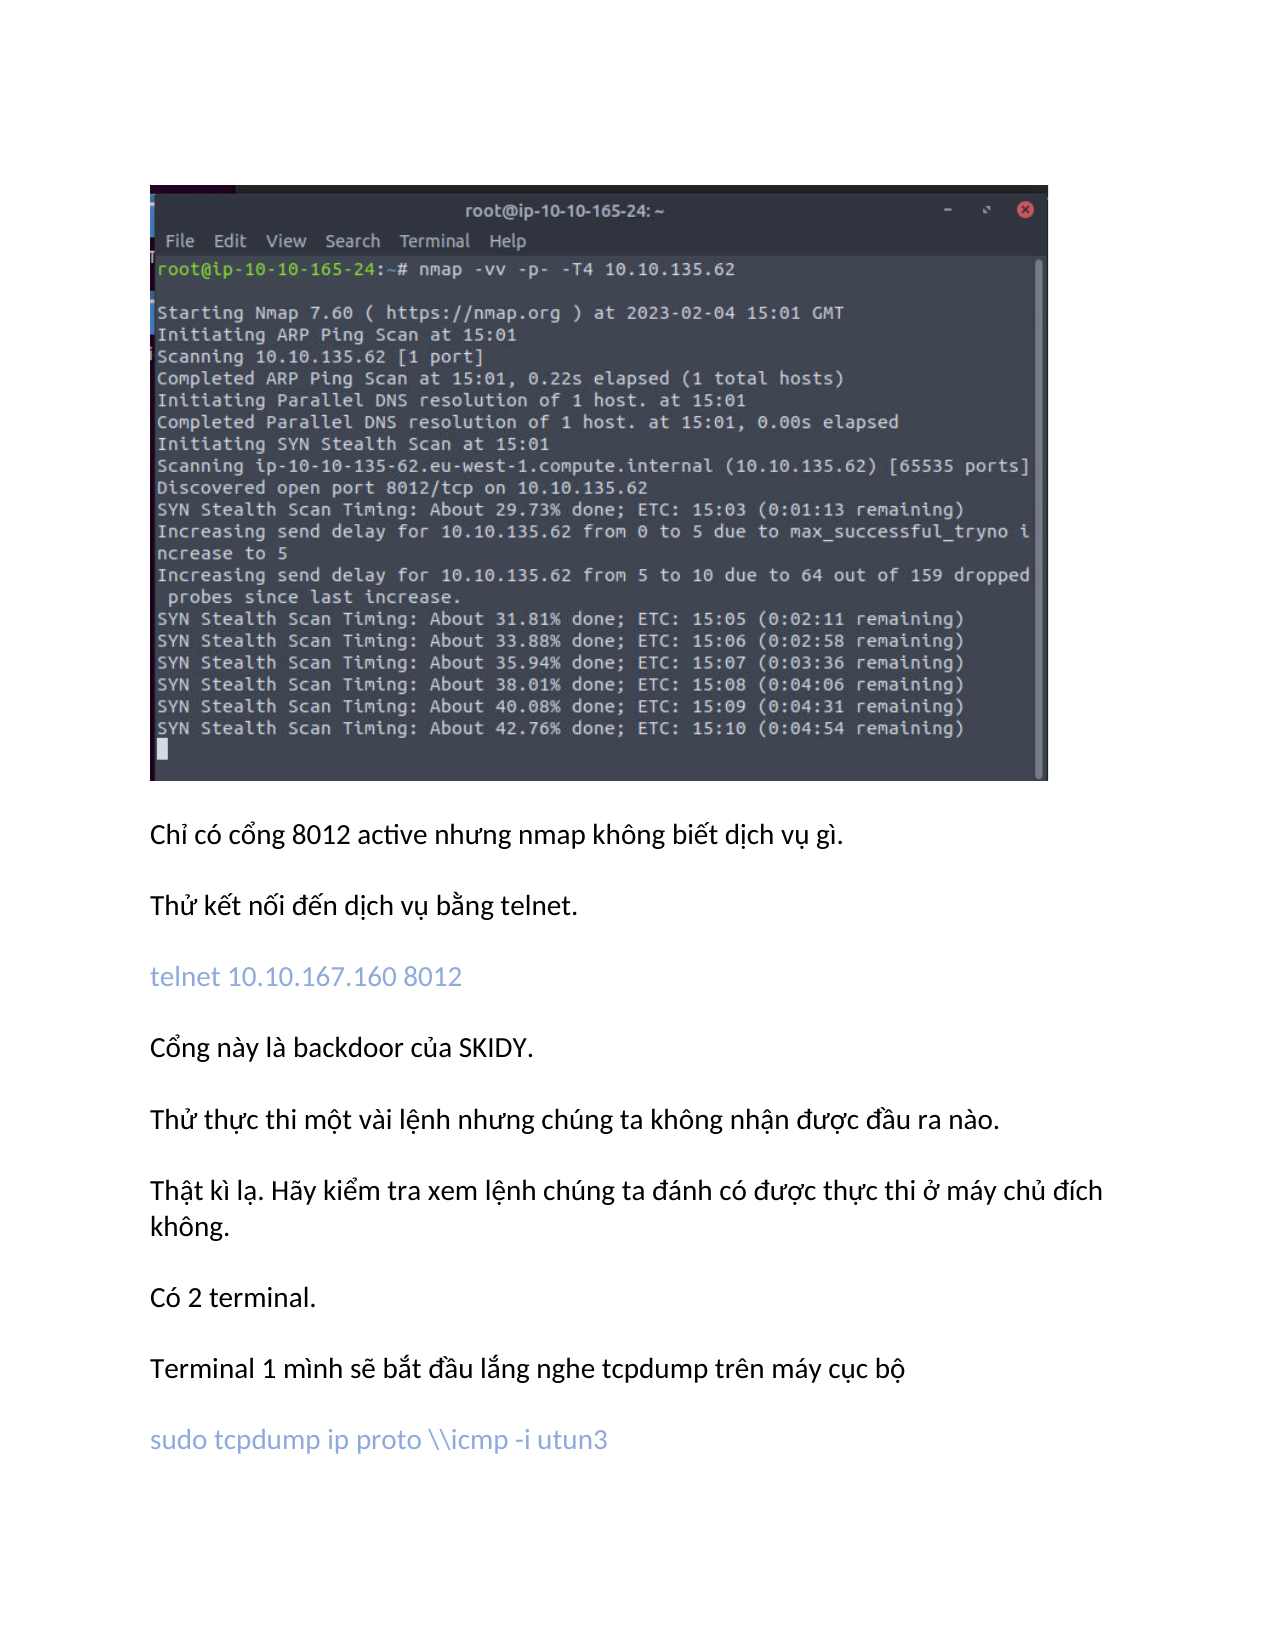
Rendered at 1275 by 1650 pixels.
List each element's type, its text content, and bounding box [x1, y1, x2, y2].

text telnet 10.10.167.160 8012 [150, 958, 1125, 994]
text Cổng này là backdoor của SKIDY. [150, 1029, 1125, 1065]
text sudo tcpdump ip proto \\icmp -i utun3 [150, 1421, 1125, 1457]
text Thử kết nối đến dịch vụ bằng telnet. [150, 887, 1125, 923]
text Chỉ có cổng 8012 active nhưng nmap không biết dịch vụ gì. [150, 816, 1125, 851]
text Thật kì lạ. Hãy kiểm tra xem lệnh chúng ta đánh có được thực thi ở máy chủ đích không. [150, 1172, 1125, 1243]
text Terminal 1 mình sẽ bắt đầu lắng nghe tcpdump trên máy cục bộ [150, 1350, 1125, 1386]
text Thử thực thi một vài lệnh nhưng chúng ta không nhận được đầu ra nào. [150, 1101, 1125, 1136]
text Có 2 terminal. [150, 1279, 1125, 1314]
